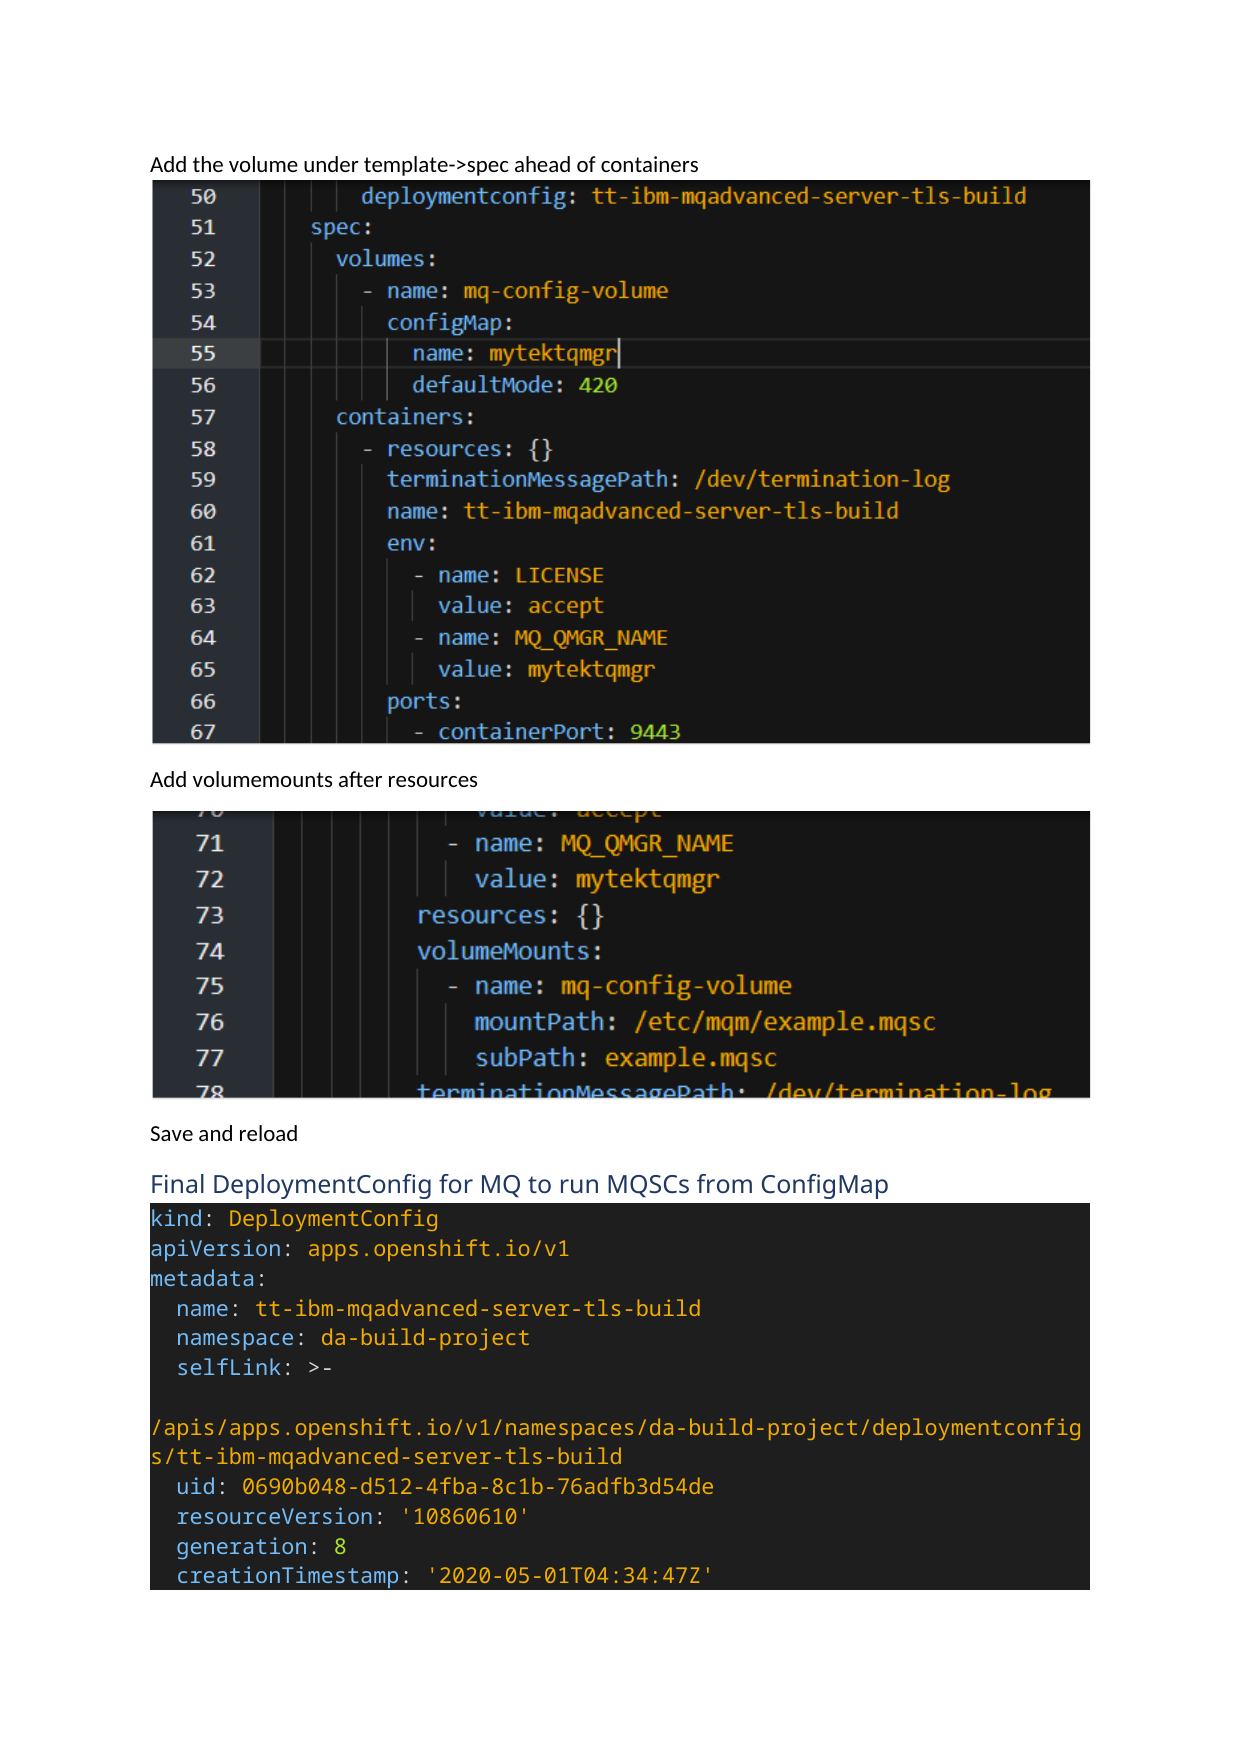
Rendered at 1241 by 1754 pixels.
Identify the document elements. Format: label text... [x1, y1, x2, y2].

text name: tt-ibm-mqadvanced-server-tls-build [150, 1292, 1090, 1322]
text uid: 0690b048-d512-4fba-8c1b-76adfb3d54de [150, 1471, 1090, 1501]
text metadata: [150, 1263, 1090, 1292]
text namespace: da-build-project [150, 1322, 1090, 1352]
picture [150, 180, 1091, 746]
subtitle Final DeploymentConfig for MQ to run MQSCs from ConfigMap [150, 1166, 1090, 1200]
text creationTimestamp: '2020-05-01T04:34:47Z' [150, 1561, 1090, 1590]
text Save and reload [150, 1119, 1090, 1147]
text apiVersion: apps.openshift.io/v1 [150, 1233, 1090, 1263]
text generation: 8 [150, 1531, 1090, 1561]
text /apis/apps.openshift.io/v1/namespaces/da-build-project/deploymentconfigs/tt-ibm-mqadvanced-server-tls-build [150, 1382, 1090, 1471]
text Add the volume under template->spec ahead of containers [150, 150, 1090, 180]
text Add volumemounts after resources [150, 765, 1090, 793]
text kind: DeploymentConfig [150, 1203, 1090, 1233]
text resourceVersion: '10860610' [150, 1501, 1090, 1531]
picture [150, 811, 1091, 1101]
text selfLink: >- [150, 1352, 1090, 1382]
